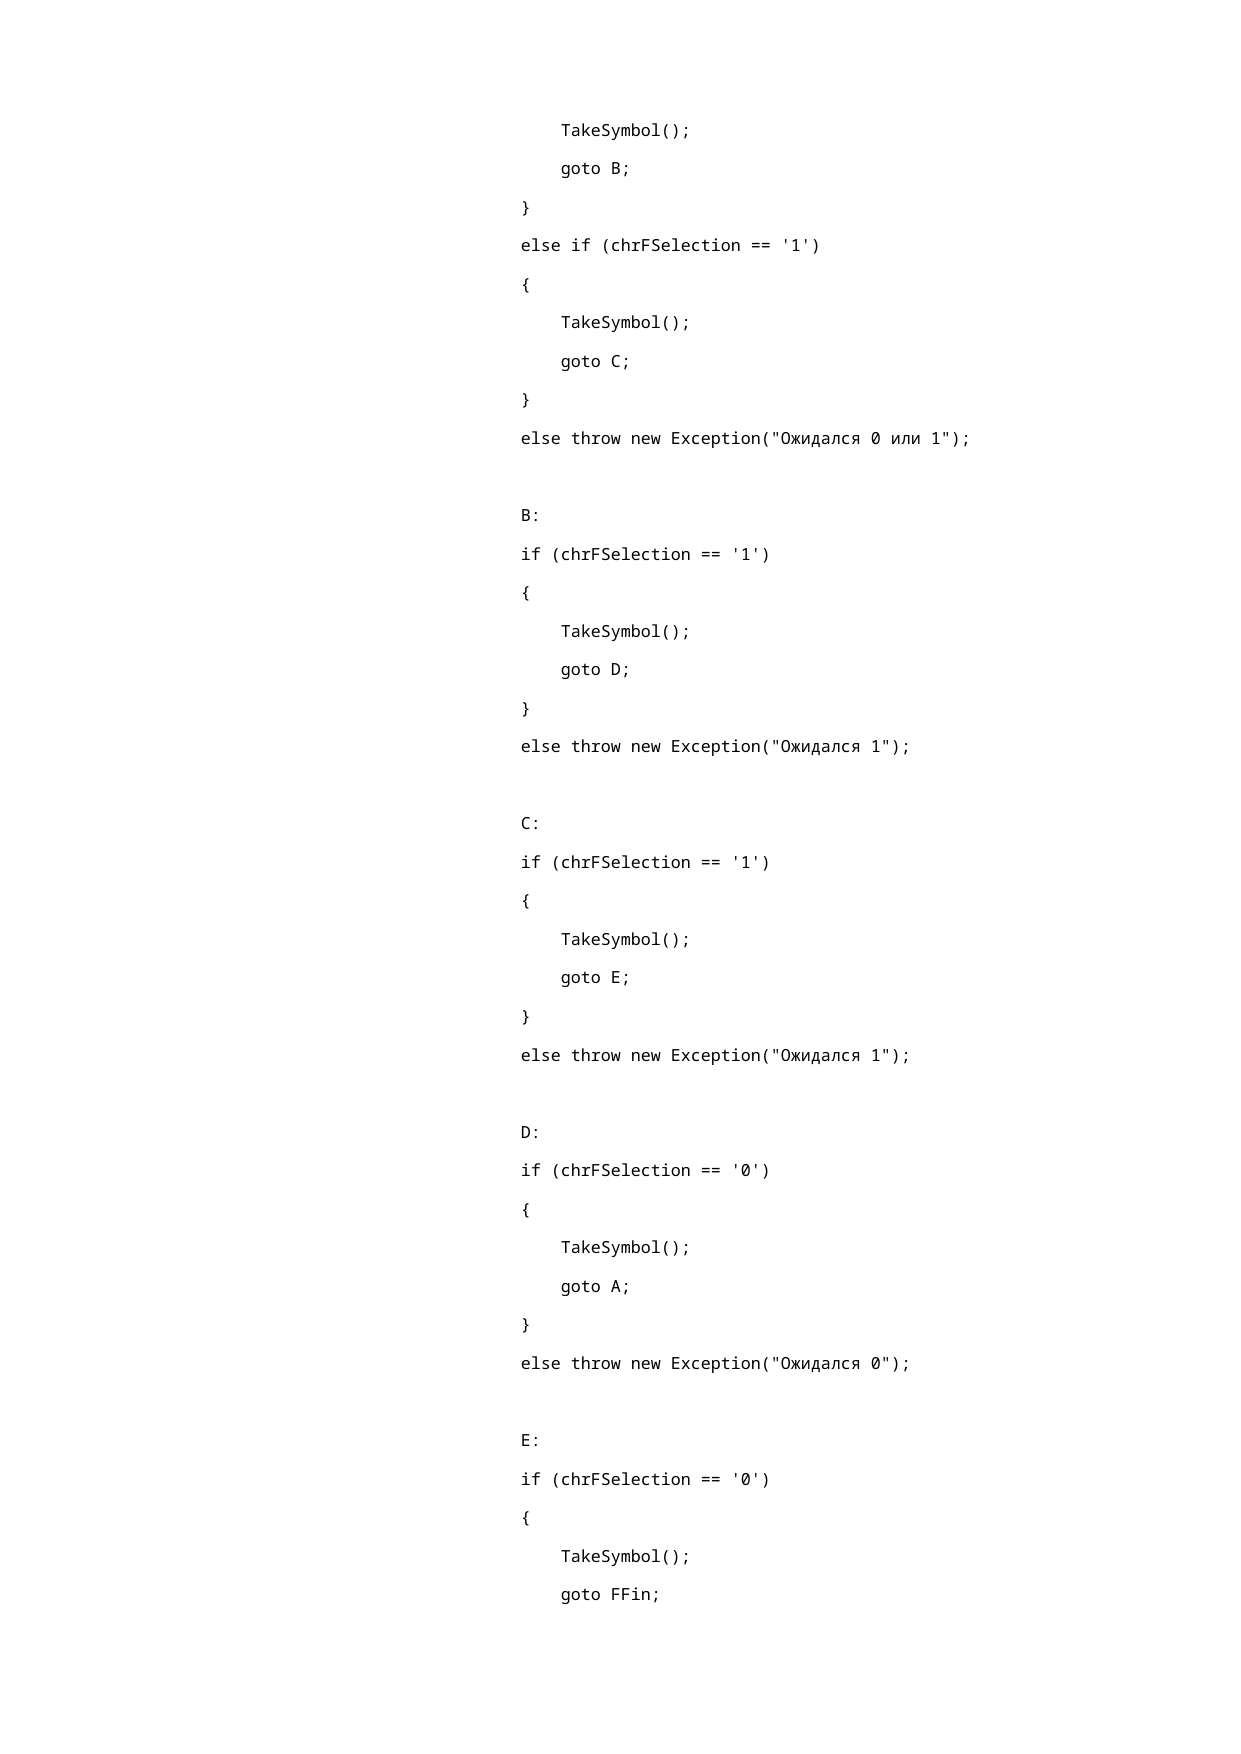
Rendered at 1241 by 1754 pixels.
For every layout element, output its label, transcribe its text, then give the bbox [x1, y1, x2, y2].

text goto E; [207, 966, 1152, 989]
text TakeSymbol(); [207, 118, 1152, 141]
text TakeSymbol(); [207, 927, 1152, 950]
text else throw new Exception("Ожидался 0"); [207, 1351, 1152, 1374]
text { [207, 889, 1152, 912]
text goto B; [207, 157, 1152, 179]
text } [207, 696, 1152, 719]
text else throw new Exception("Ожидался 1"); [207, 1043, 1152, 1066]
text } [207, 388, 1152, 411]
text E: [207, 1428, 1152, 1451]
text D: [207, 1120, 1152, 1143]
text TakeSymbol(); [207, 1544, 1152, 1567]
text else throw new Exception("Ожидался 1"); [207, 735, 1152, 757]
text } [207, 1004, 1152, 1027]
text goto FFin; [207, 1583, 1152, 1605]
text { [207, 1506, 1152, 1528]
text if (chrFSelection == '1') [207, 850, 1152, 873]
text { [207, 1197, 1152, 1220]
text goto A; [207, 1274, 1152, 1297]
text if (chrFSelection == '1') [207, 542, 1152, 565]
text else if (chrFSelection == '1') [207, 234, 1152, 256]
text goto C; [207, 349, 1152, 372]
text TakeSymbol(); [207, 311, 1152, 333]
text else throw new Exception("Ожидался 0 или 1"); [207, 426, 1152, 449]
text { [207, 581, 1152, 603]
text goto D; [207, 658, 1152, 680]
text B: [207, 503, 1152, 526]
text C: [207, 812, 1152, 834]
text if (chrFSelection == '0') [207, 1159, 1152, 1181]
text { [207, 272, 1152, 295]
text if (chrFSelection == '0') [207, 1467, 1152, 1490]
text } [207, 195, 1152, 218]
text TakeSymbol(); [207, 1236, 1152, 1258]
text } [207, 1313, 1152, 1336]
text TakeSymbol(); [207, 619, 1152, 642]
